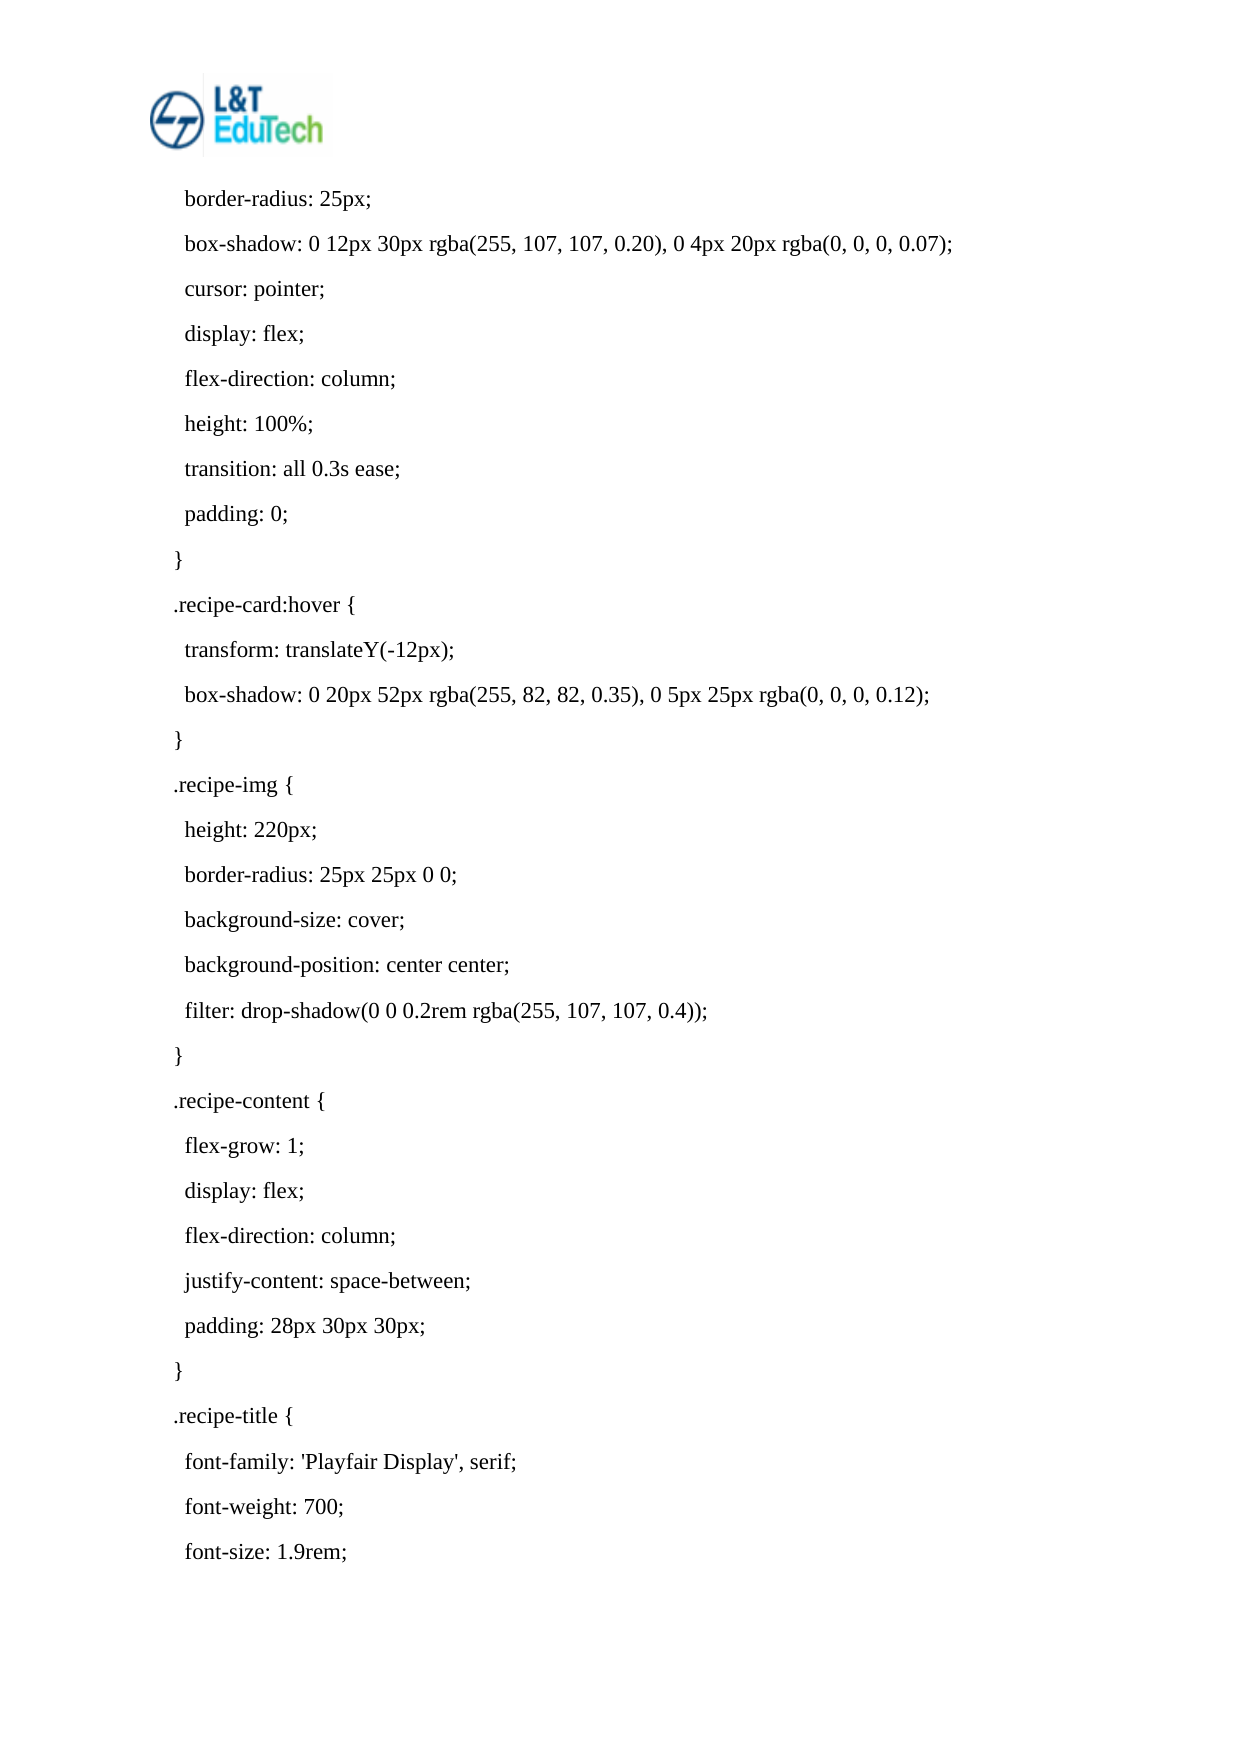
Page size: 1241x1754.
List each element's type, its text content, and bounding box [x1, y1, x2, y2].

text cursor: pointer; [150, 275, 1090, 301]
text background-size: cover; [150, 906, 1090, 933]
text flex-grow: 1; [150, 1132, 1090, 1158]
text .recipe-content { [150, 1087, 1090, 1113]
text border-radius: 25px 25px 0 0; [150, 861, 1090, 888]
text .recipe-card:hover { [150, 591, 1090, 617]
picture [150, 73, 334, 157]
text justify-content: space-between; [150, 1267, 1090, 1294]
text } [150, 726, 1090, 752]
text .recipe-title { [150, 1403, 1090, 1429]
text padding: 0; [150, 501, 1090, 527]
text transition: all 0.3s ease; [150, 455, 1090, 482]
text box-shadow: 0 12px 30px rgba(255, 107, 107, 0.20), 0 4px 20px rgba(0, 0, 0, 0.07); [150, 230, 1090, 256]
text flex-direction: column; [150, 365, 1090, 392]
text display: flex; [150, 1177, 1090, 1203]
text filter: drop-shadow(0 0 0.2rem rgba(255, 107, 107, 0.4)); [150, 997, 1090, 1023]
text transform: translateY(-12px); [150, 636, 1090, 662]
text height: 100%; [150, 410, 1090, 437]
text font-size: 1.9rem; [150, 1538, 1090, 1564]
text } [150, 1357, 1090, 1384]
text } [150, 546, 1090, 572]
text box-shadow: 0 20px 52px rgba(255, 82, 82, 0.35), 0 5px 25px rgba(0, 0, 0, 0.12); [150, 681, 1090, 707]
text .recipe-img { [150, 771, 1090, 797]
text display: flex; [150, 320, 1090, 346]
text font-family: 'Playfair Display', serif; [150, 1448, 1090, 1474]
text font-weight: 700; [150, 1493, 1090, 1519]
text height: 220px; [150, 816, 1090, 843]
text background-position: center center; [150, 952, 1090, 978]
text border-radius: 25px; [150, 185, 1090, 211]
text } [150, 1042, 1090, 1068]
text padding: 28px 30px 30px; [150, 1312, 1090, 1339]
text flex-direction: column; [150, 1222, 1090, 1248]
